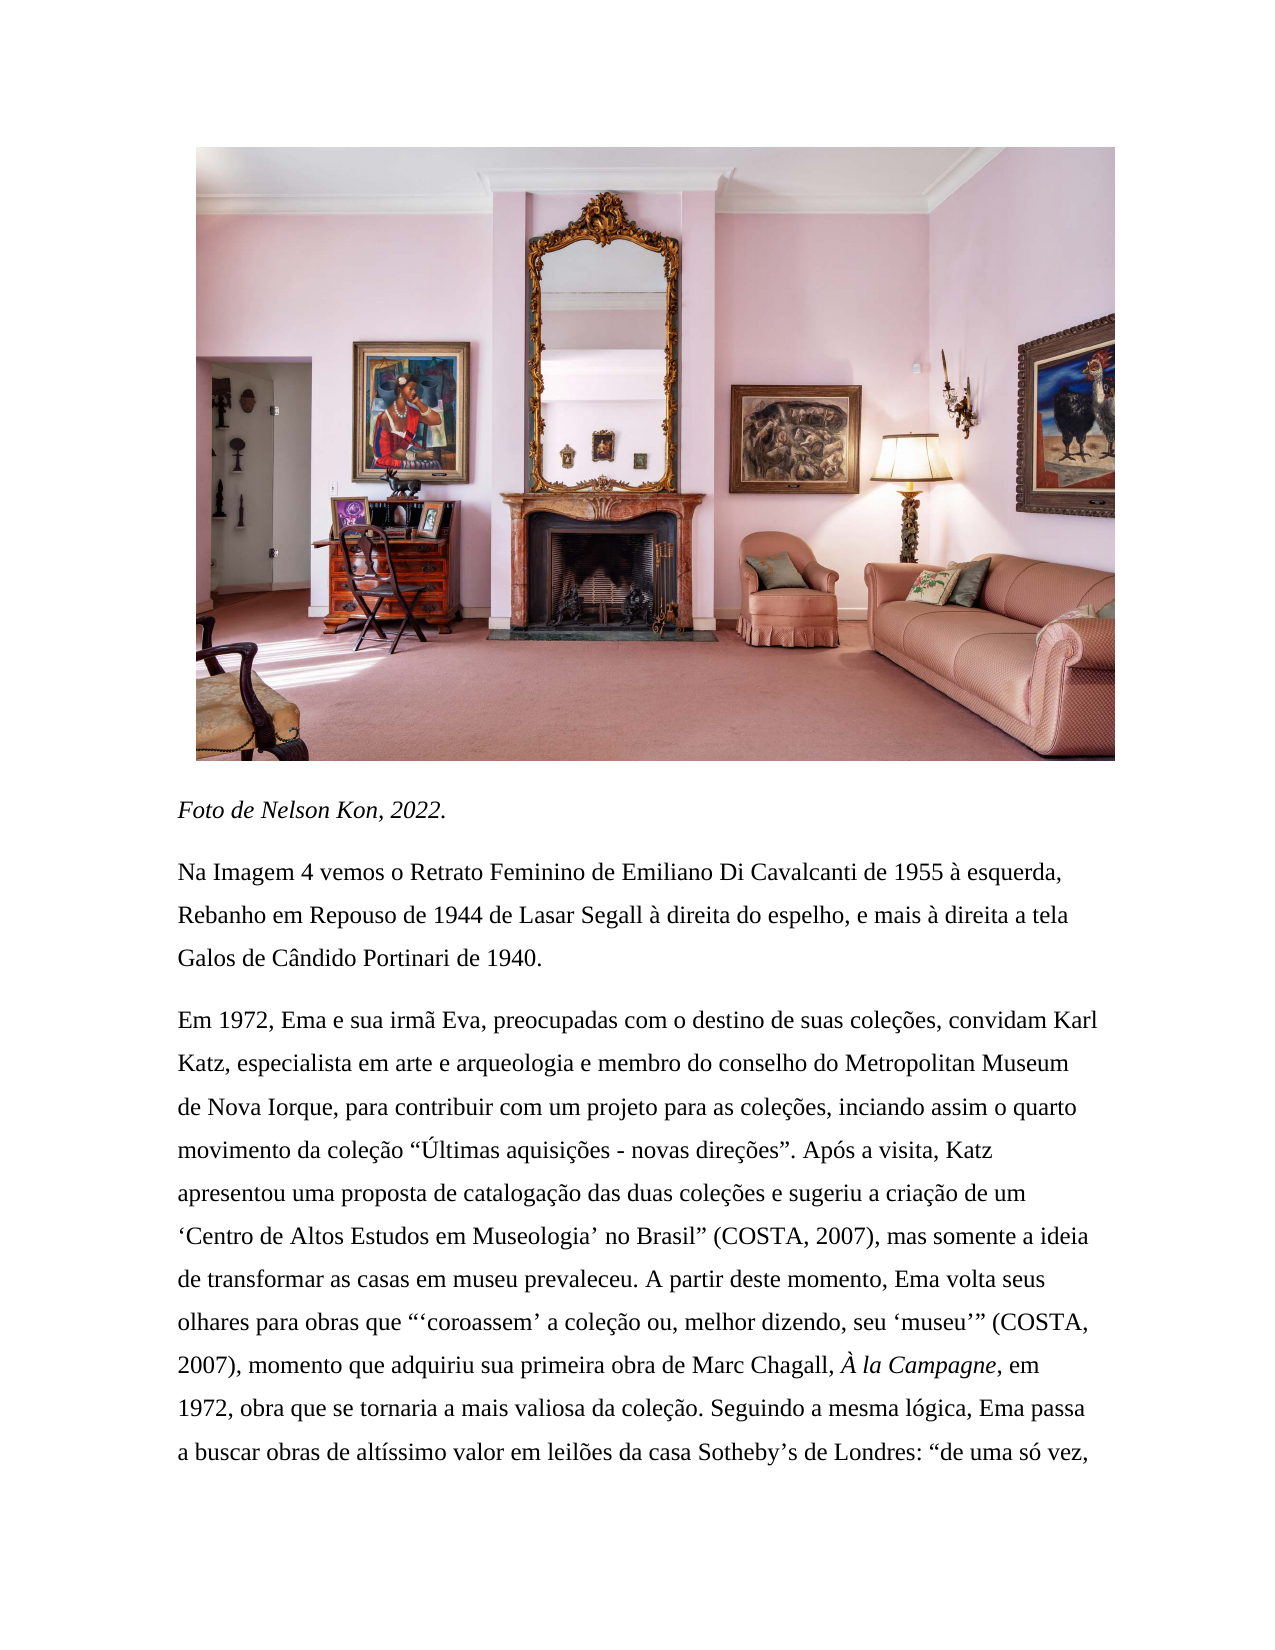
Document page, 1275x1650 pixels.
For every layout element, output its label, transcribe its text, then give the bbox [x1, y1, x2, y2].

picture [196, 147, 1115, 761]
text Na Imagem 4 vemos o Retrato Feminino de Emiliano Di Cavalcanti de 1955 à esquerda, Rebanho em Repouso de 1944 de Lasar Segall à direita do espelho, e mais à direita a tela Galos de Cândido Portinari de 1940. [177, 857, 1098, 972]
text Foto de Nelson Kon, 2022. [177, 795, 1098, 824]
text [177, 1005, 1098, 1465]
